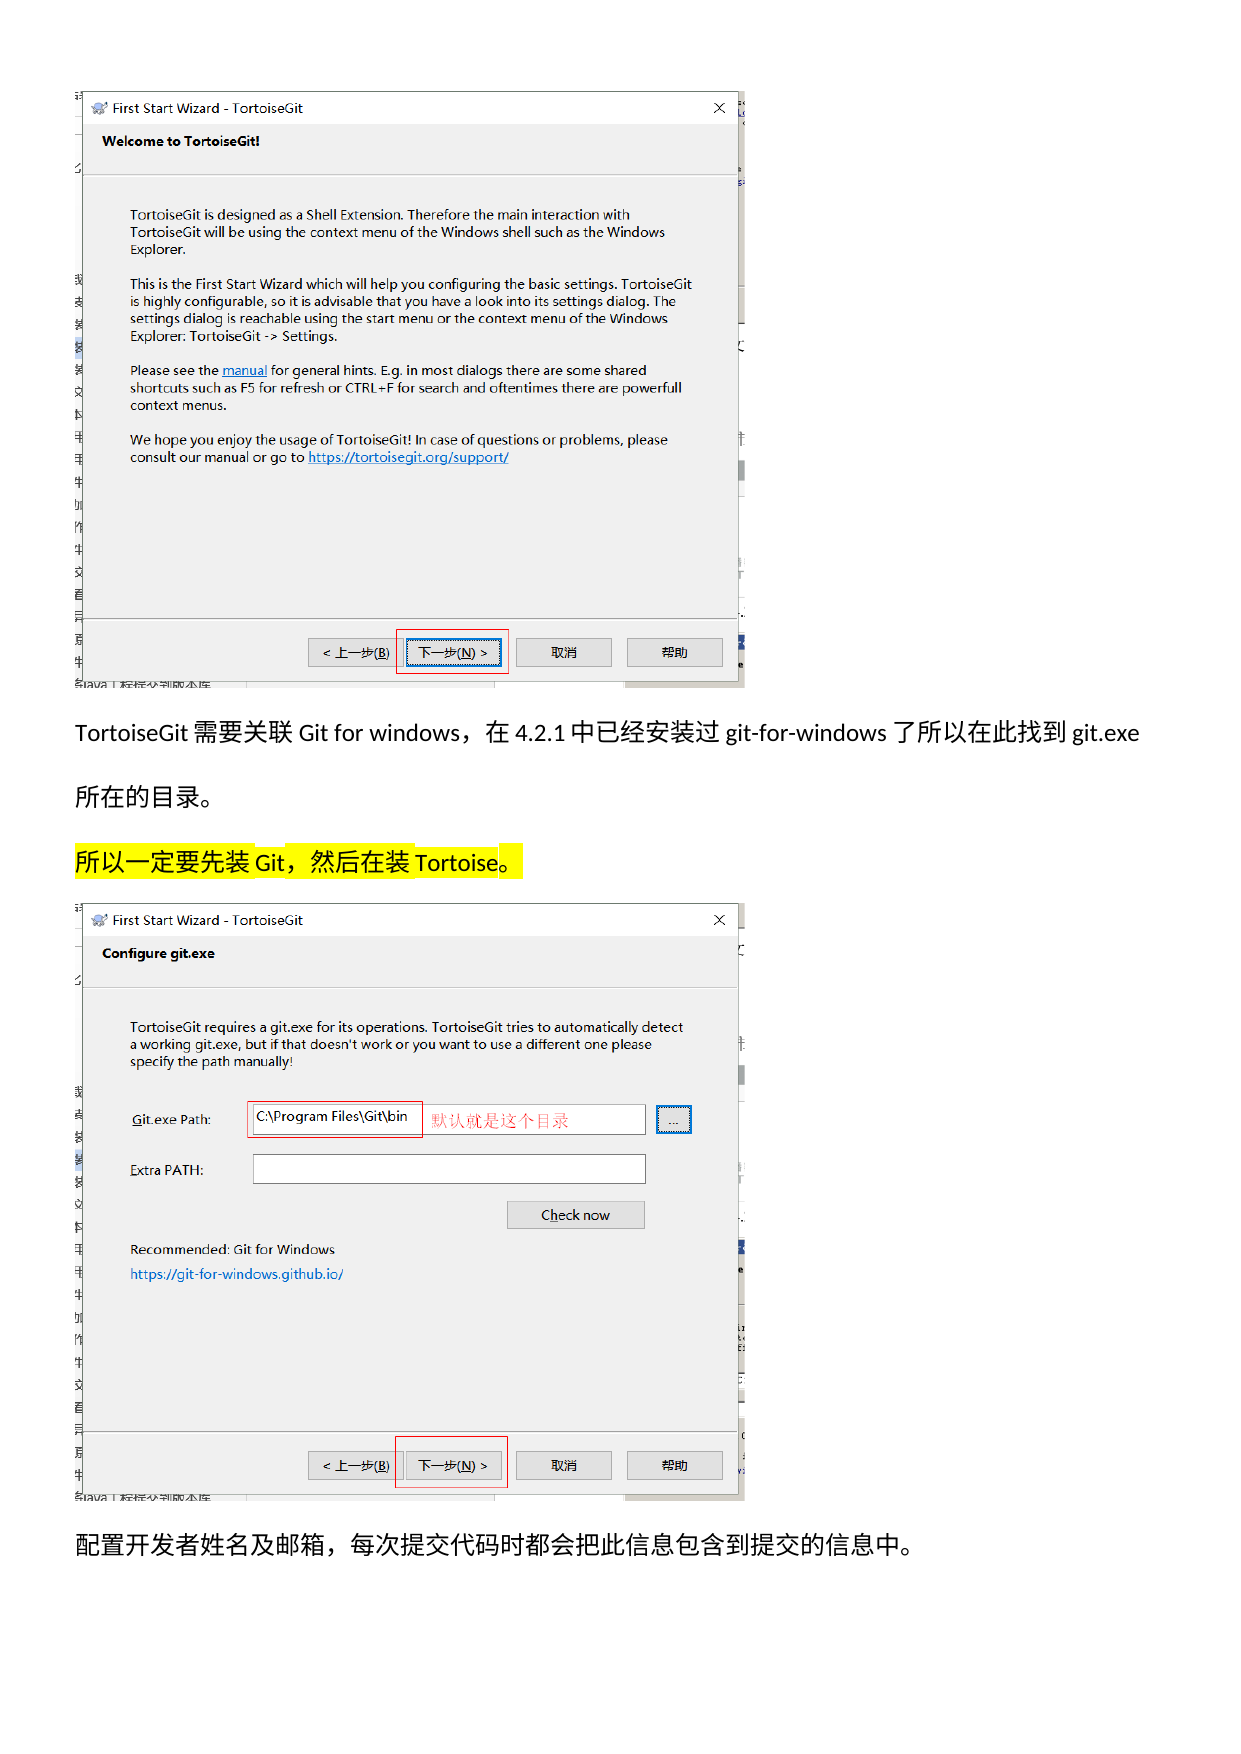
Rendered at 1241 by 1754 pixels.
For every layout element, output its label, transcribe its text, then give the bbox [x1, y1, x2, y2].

text 配置开发者姓名及邮箱，每次提交代码时都会把此信息包含到提交的信息中。 [75, 1511, 1165, 1576]
picture [75, 903, 745, 1501]
picture [75, 91, 745, 688]
text 所以一定要先装Git，然后在装Tortoise。 [75, 828, 1165, 893]
text TortoiseGit需要关联Git for windows，在4.2.1中已经安装过git-for-windows了所以在此找到git.exe所在的目录。 [75, 698, 1165, 828]
